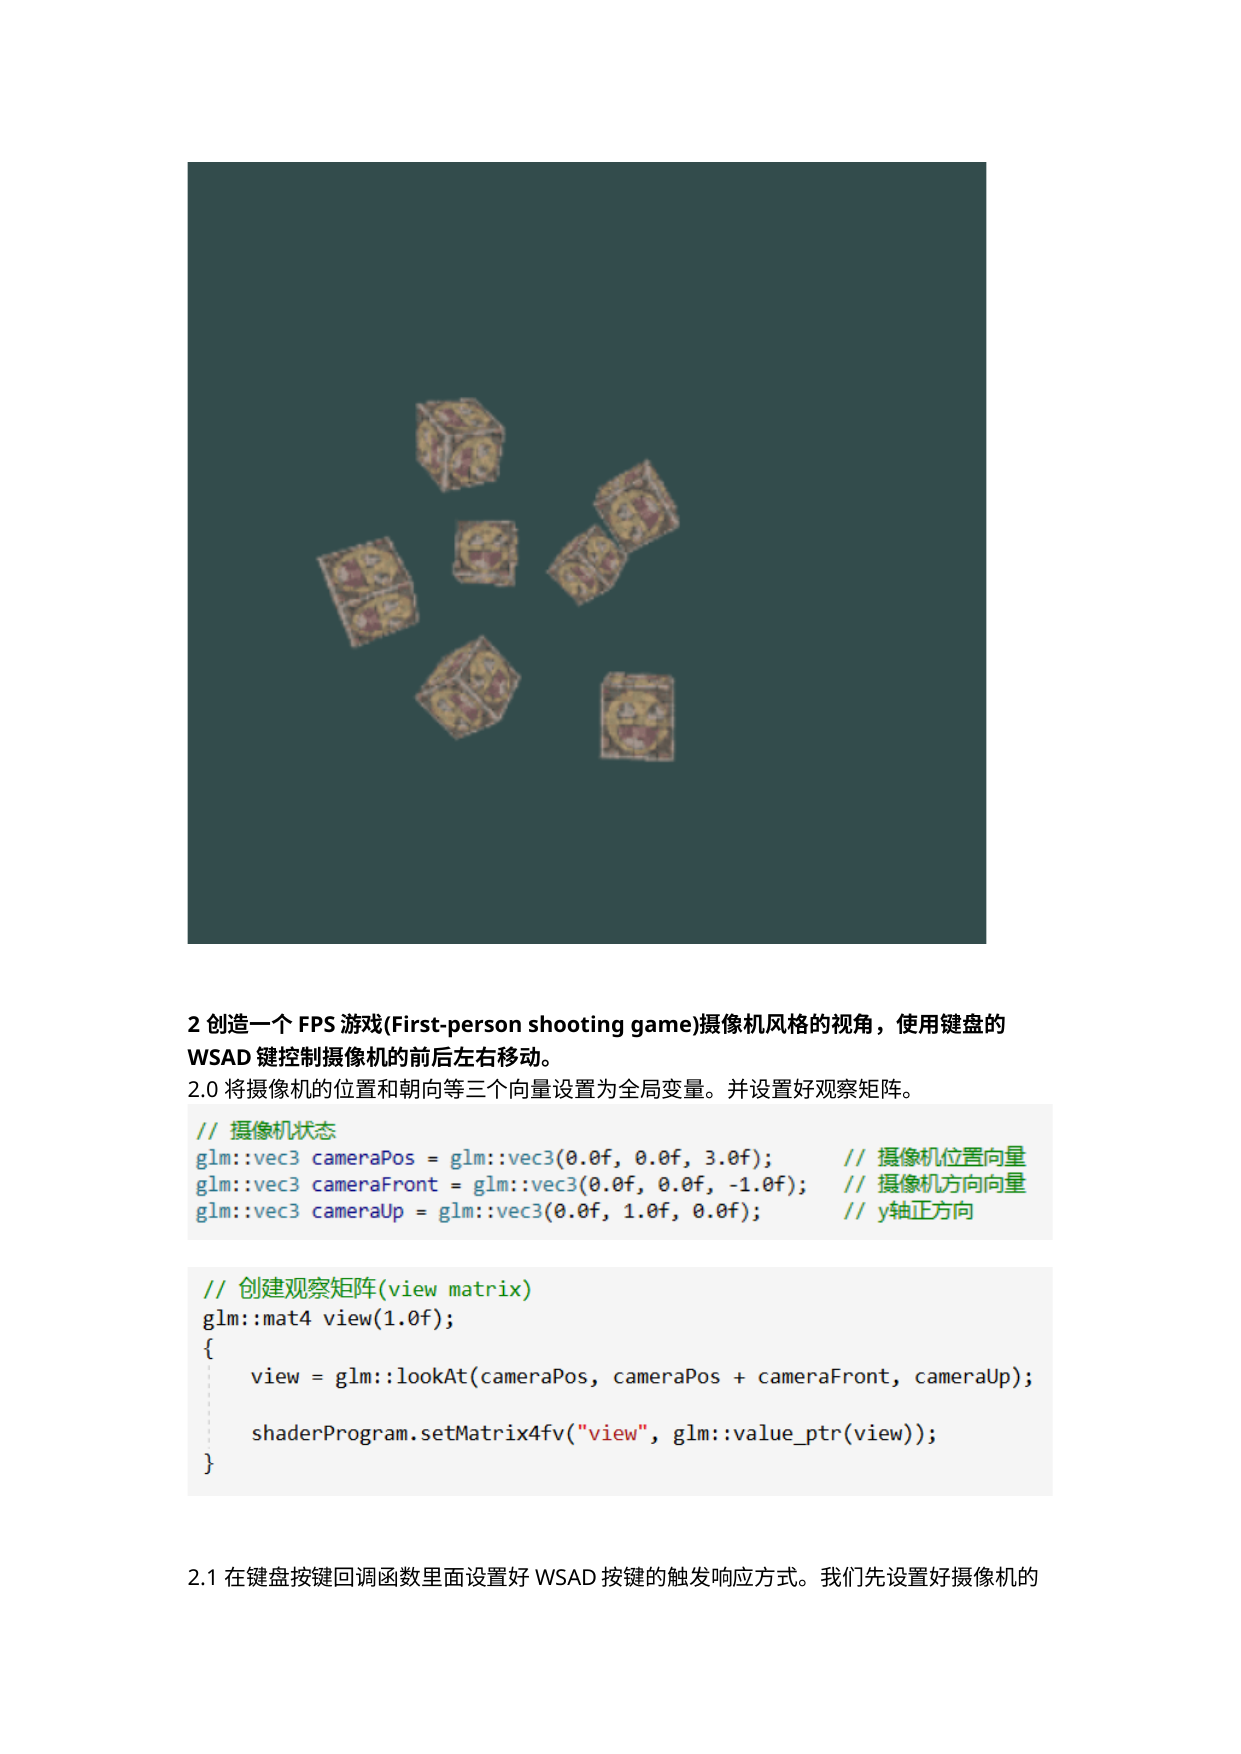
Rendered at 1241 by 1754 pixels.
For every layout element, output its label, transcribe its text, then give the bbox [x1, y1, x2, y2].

text 2.0 将摄像机的位置和朝向等三个向量设置为全局变量。并设置好观察矩阵。 [187, 1072, 1053, 1104]
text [187, 1559, 1053, 1592]
picture [187, 1104, 1053, 1240]
picture [187, 162, 987, 944]
picture [187, 1267, 1053, 1496]
text 2 创造一个FPS游戏(First-person shooting game)摄像机风格的视角，使用键盘的WSAD键控制摄像机的前后左右移动。 [187, 1007, 1053, 1072]
